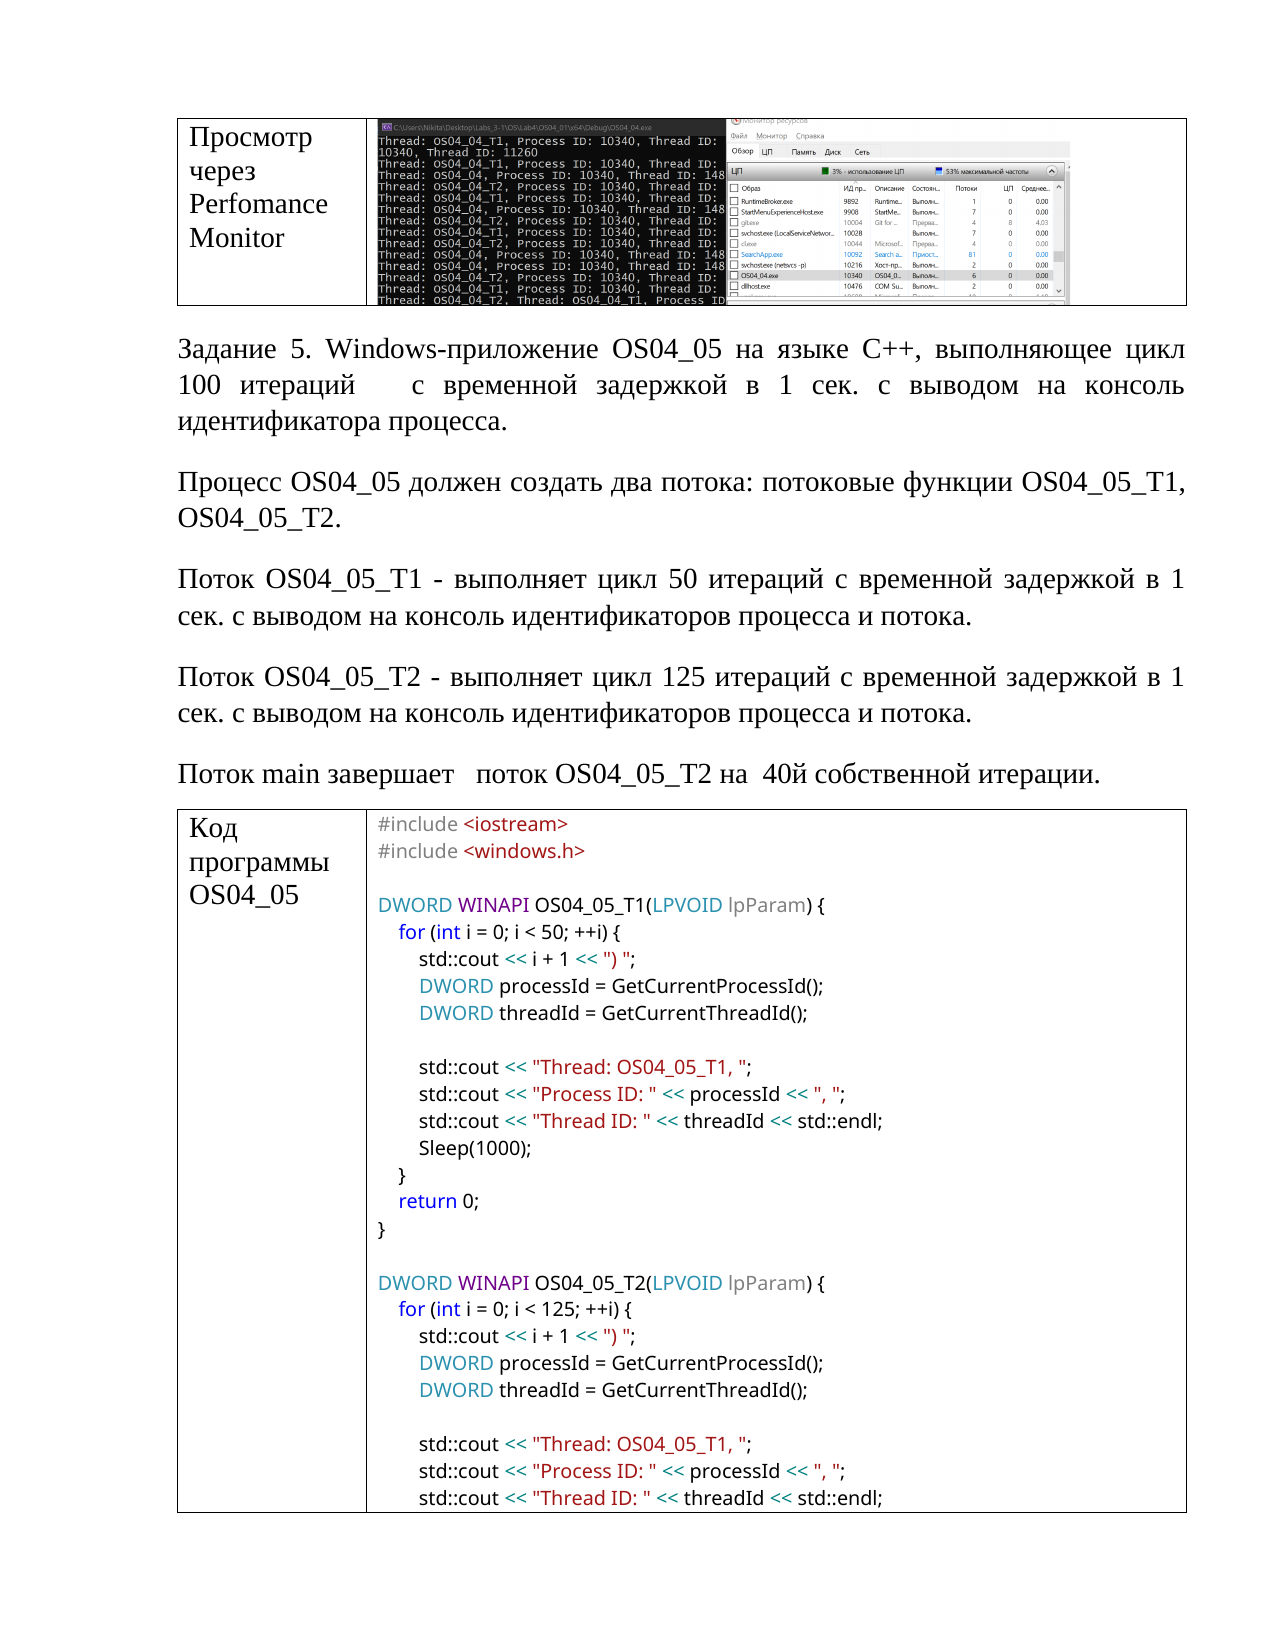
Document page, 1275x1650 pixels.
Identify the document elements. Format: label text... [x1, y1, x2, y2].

table_cell [367, 119, 377, 305]
table_cell [1071, 119, 1186, 305]
text Процесс OS04_05 должен создать два потока: потоковые функции OS04_05_T1, OS04_05_T2. [177, 464, 1186, 534]
text Поток OS04_05_T2 - выполняет цикл 125 итераций с временной задержкой в 1 сек. с выводом на консоль идентификаторов процесса и потока. [177, 659, 1186, 729]
text Задание 5. Windows-приложение OS04_05 на языке С++, выполняющее цикл 100 итераций с временной задержкой в 1 сек. с выводом на консоль идентификатора процесса. [177, 331, 1186, 437]
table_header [367, 810, 1186, 1512]
picture [377, 119, 1071, 305]
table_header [178, 810, 366, 1512]
table_cell Просмотр через Perfomance Monitor [178, 119, 366, 305]
text Поток OS04_05_T1 - выполняет цикл 50 итераций с временной задержкой в 1 сек. с выводом на консоль идентификаторов процесса и потока. [177, 562, 1186, 631]
text Поток main завершает поток OS04_05_T2 на 40й собственной итерации. [177, 756, 1186, 790]
